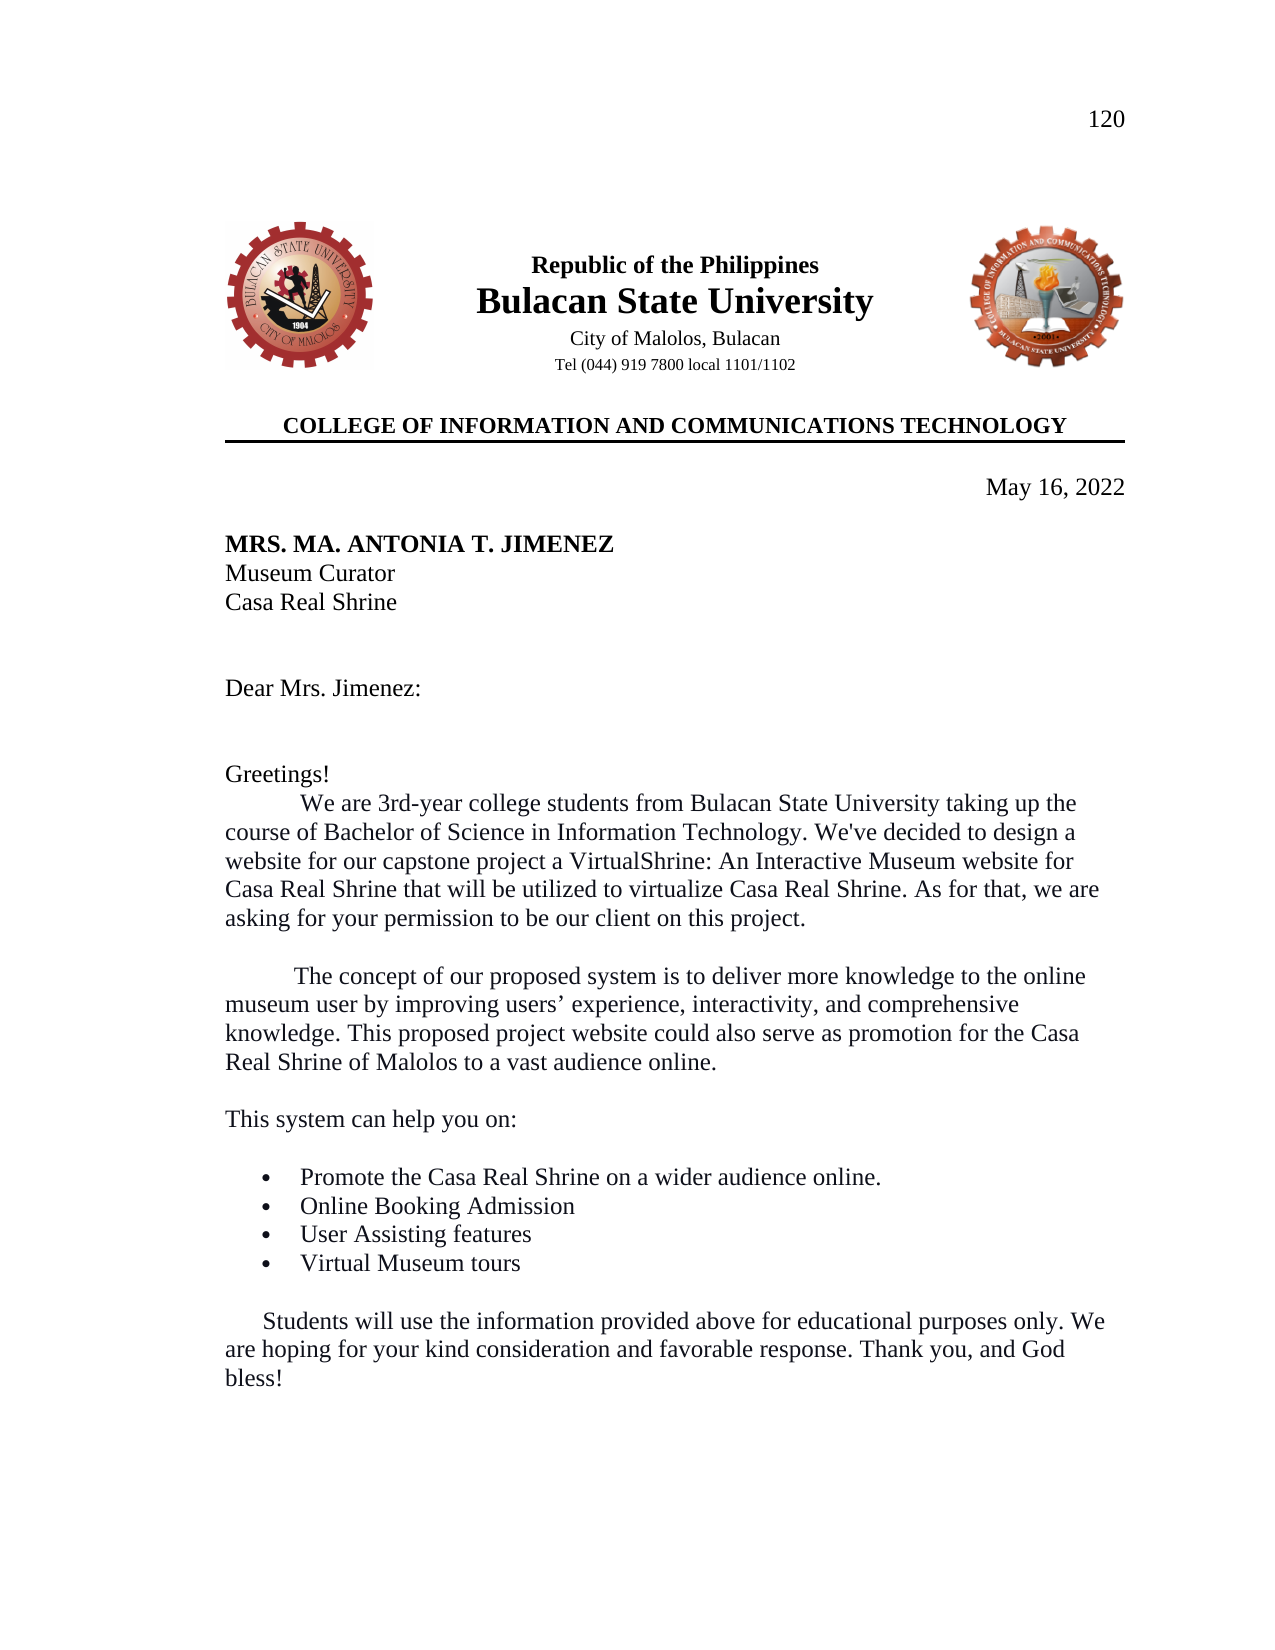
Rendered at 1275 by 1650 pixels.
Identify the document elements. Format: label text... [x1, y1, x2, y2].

subtitle City of Malolos, Bulacan [374, 326, 1125, 350]
subtitle Tel (044) 919 7800 local 1101/1102 [225, 354, 1125, 373]
text May 16, 2022 [225, 472, 1125, 501]
text Greetings! [225, 759, 1125, 788]
picture [966, 350, 1125, 354]
list User Assisting features [262, 1219, 1125, 1248]
picture [966, 322, 1125, 326]
text Dear Mrs. Jimenez: [225, 673, 1125, 702]
subtitle Bulacan State University [374, 279, 1125, 322]
text We are 3rd-year college students from Bulacan State University taking up the course of Bachelor of Science in Information Technology. We've decided to design a website for our capstone project a VirtualShrine: An Interactive Museum website for Casa Real Shrine that will be utilized to virtualize Casa Real Shrine. As for that, we are asking for your permission to be our client on this project. [225, 788, 1125, 932]
text MRS. MA. ANTONIA T. JIMENEZ [225, 529, 1125, 558]
title Republic of the Philippines [374, 250, 1125, 279]
list Online Booking Admission [262, 1191, 1125, 1219]
list Promote the Casa Real Shrine on a wider audience online. [262, 1162, 1125, 1191]
text Students will use the information provided above for educational purposes only. We are hoping for your kind consideration and favorable response. Thank you, and God bless! [225, 1306, 1125, 1392]
text COLLEGE OF INFORMATION AND COMMUNICATIONS TECHNOLOGY [225, 412, 1125, 440]
text Museum Curator [225, 558, 1125, 587]
list Virtual Museum tours [262, 1248, 1125, 1277]
text The concept of our proposed system is to deliver more knowledge to the online museum user by improving users’ experience, interactivity, and comprehensive knowledge. This proposed project website could also serve as promotion for the Casa Real Shrine of Malolos to a vast audience online. [225, 961, 1125, 1076]
text Casa Real Shrine [225, 587, 1125, 616]
text This system can help you on: [225, 1104, 1125, 1133]
picture [966, 221, 1125, 250]
